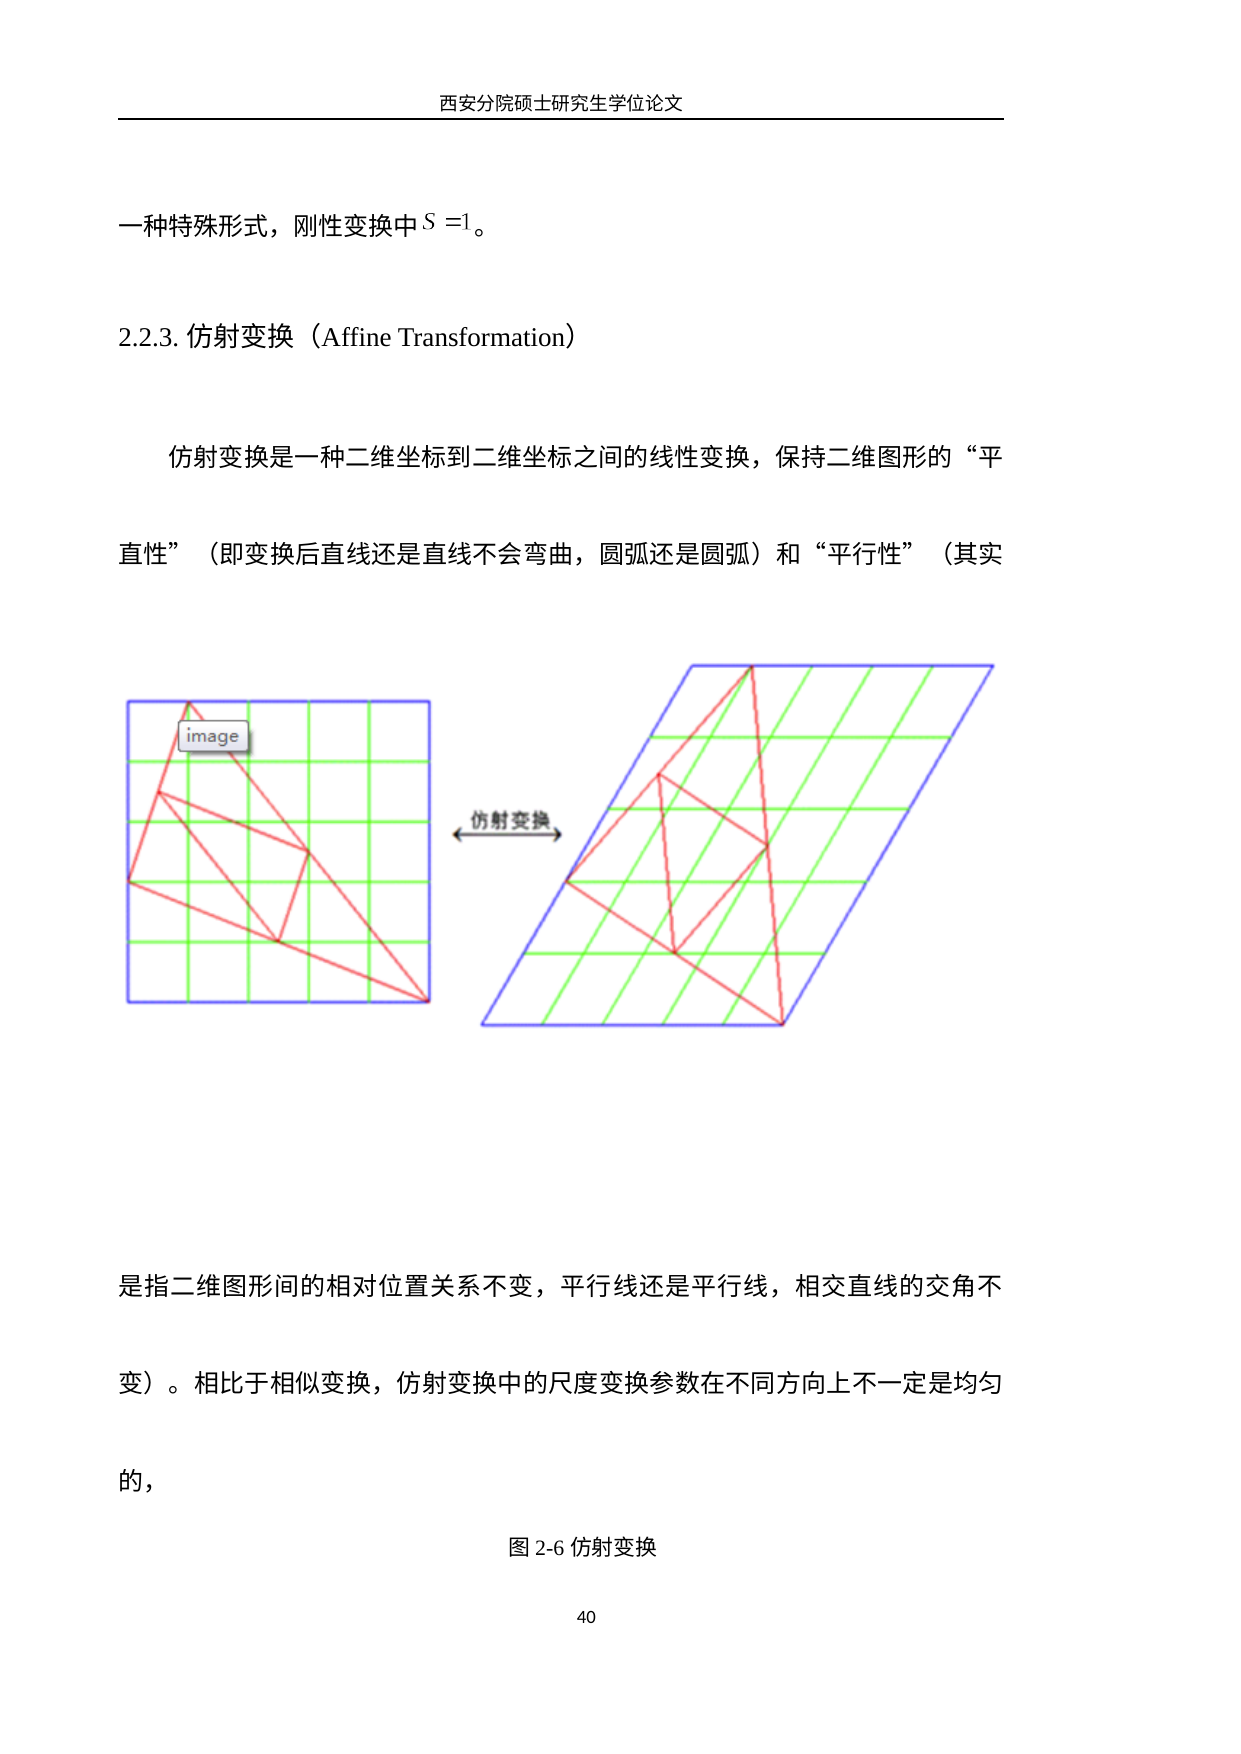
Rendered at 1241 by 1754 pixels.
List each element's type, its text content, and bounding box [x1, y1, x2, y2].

text 可见，相似变换有四个参数： 。容易看出，刚性变换是相似变换的一种特殊形式，刚性变换中。 [118, 192, 1004, 257]
text 仿射变换是一种二维坐标到二维坐标之间的线性变换，保持二维图形的“平直性”（即变换后直线还是直线不会弯曲，圆弧还是圆弧）和“平行性”（其实是指二维图形间的相对位置关系不变，平行线还是平行线，相交直线的交角不变）。相比于相似变换，仿射变换中的尺度变换参数在不同方向上不一定是均匀的， [118, 423, 1004, 649]
text 仿射变换是一种二维坐标到二维坐标之间的线性变换，保持二维图形的“平直性”（即变换后直线还是直线不会弯曲，圆弧还是圆弧）和“平行性”（其实是指二维图形间的相对位置关系不变，平行线还是平行线，相交直线的交角不变）。相比于相似变换，仿射变换中的尺度变换参数在不同方向上不一定是均匀的， [118, 1040, 1004, 1512]
text 图2-6 仿射变换 [118, 1530, 1004, 1562]
subtitle 2.2.3. 仿射变换（Affine Transformation） [118, 302, 1004, 367]
